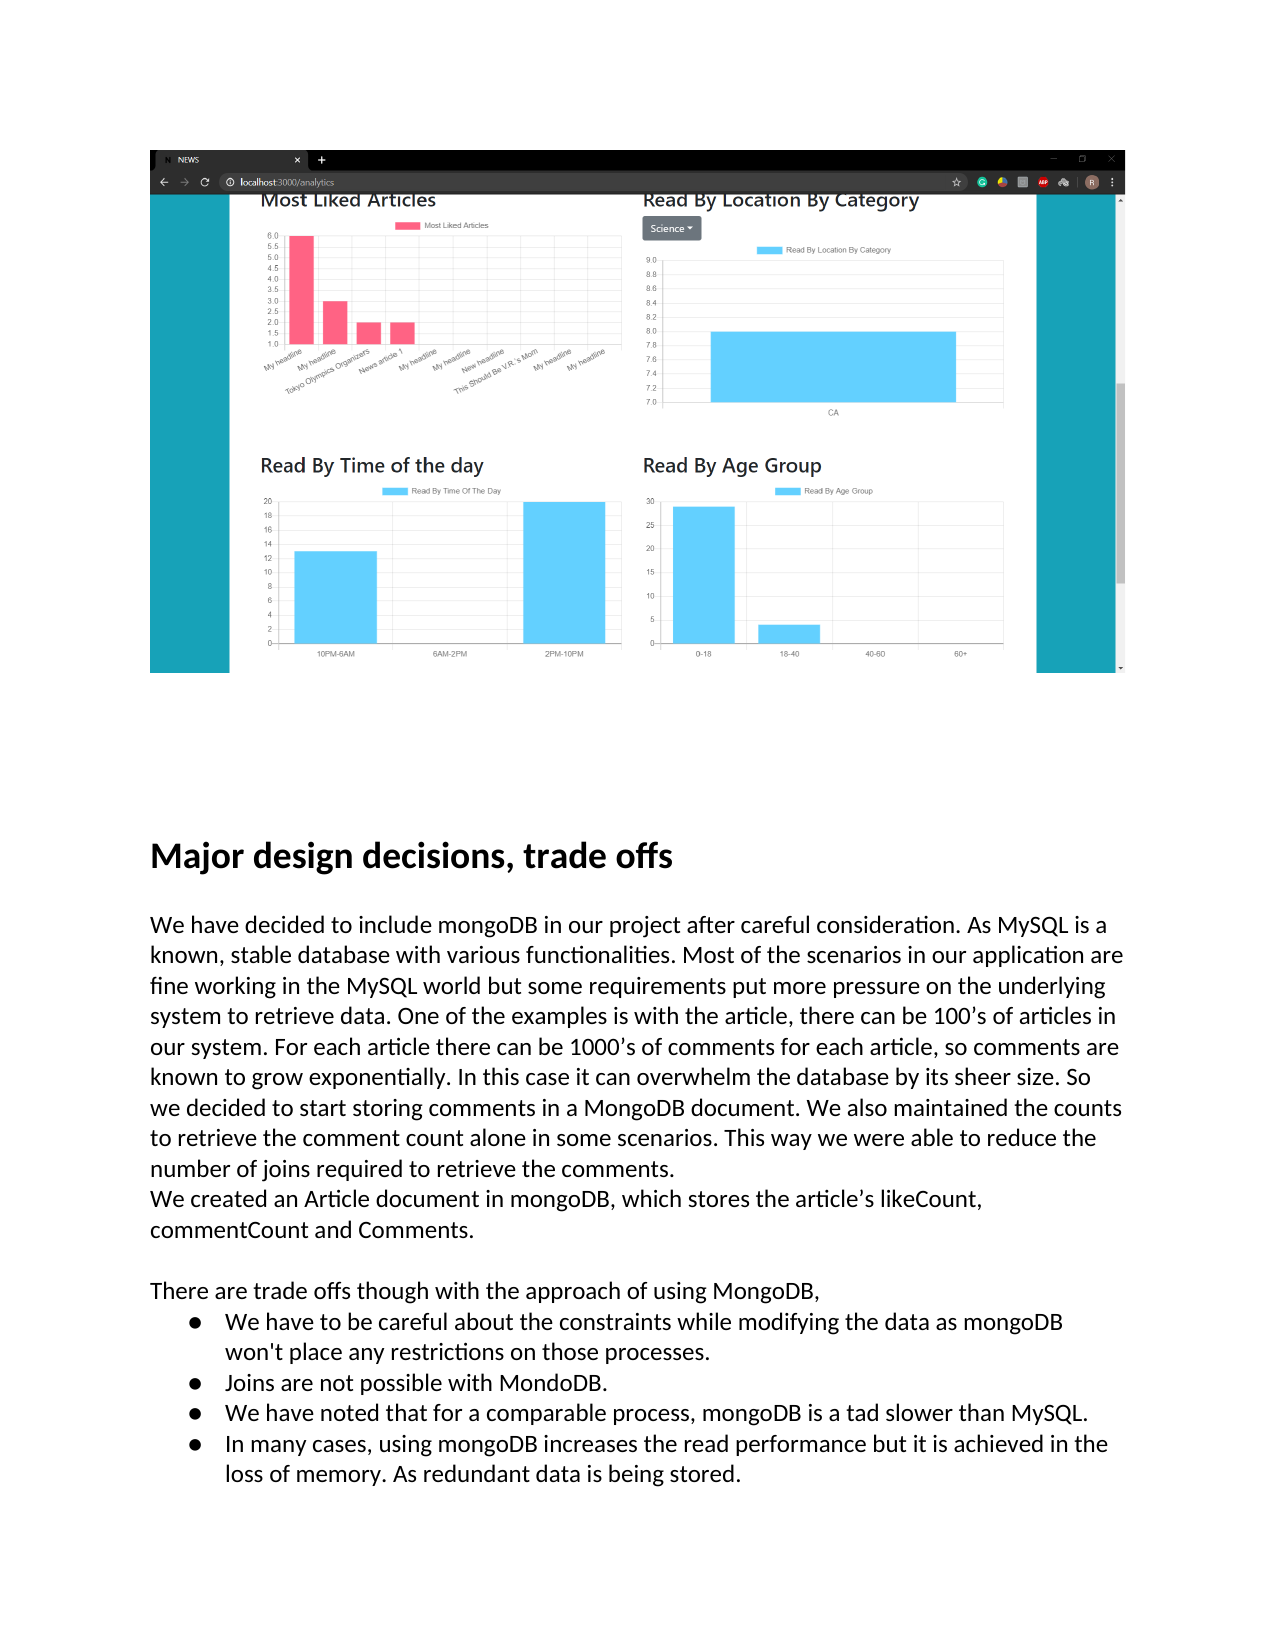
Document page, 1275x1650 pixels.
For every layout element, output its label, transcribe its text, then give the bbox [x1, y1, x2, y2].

list We have noted that for a comparable process, mongoDB is a tad slower than MySQL. [187, 1397, 1125, 1428]
subtitle Major design decisions, trade offs [150, 832, 1125, 878]
list We have to be careful about the constraints while modifying the data as mongoDB won't place any restrictions on those processes. [187, 1306, 1125, 1367]
list Joins are not possible with MondoDB. [187, 1367, 1125, 1397]
text We created an Article document in mongoDB, which stores the article’s likeCount, commentCount and Comments. [150, 1183, 1125, 1244]
picture [150, 150, 1125, 673]
text We have decided to include mongoDB in our project after careful consideration. As MySQL is a known, stable database with various functionalities. Most of the scenarios in our application are fine working in the MySQL world but some requirements put more pressure on the underlying system to retrieve data. One of the examples is with the article, there can be 100’s of articles in our system. For each article there can be 1000’s of comments for each article, so comments are known to grow exponentially. In this case it can overwhelm the database by its sheer size. So we decided to start storing comments in a MongoDB document. We also maintained the counts to retrieve the comment count alone in some scenarios. This way we were able to reduce the number of joins required to retrieve the comments. [150, 909, 1125, 1183]
text There are trade offs though with the approach of using MongoDB, [150, 1275, 1125, 1306]
list In many cases, using mongoDB increases the read performance but it is achieved in the loss of memory. As redundant data is being stored. [187, 1428, 1125, 1489]
